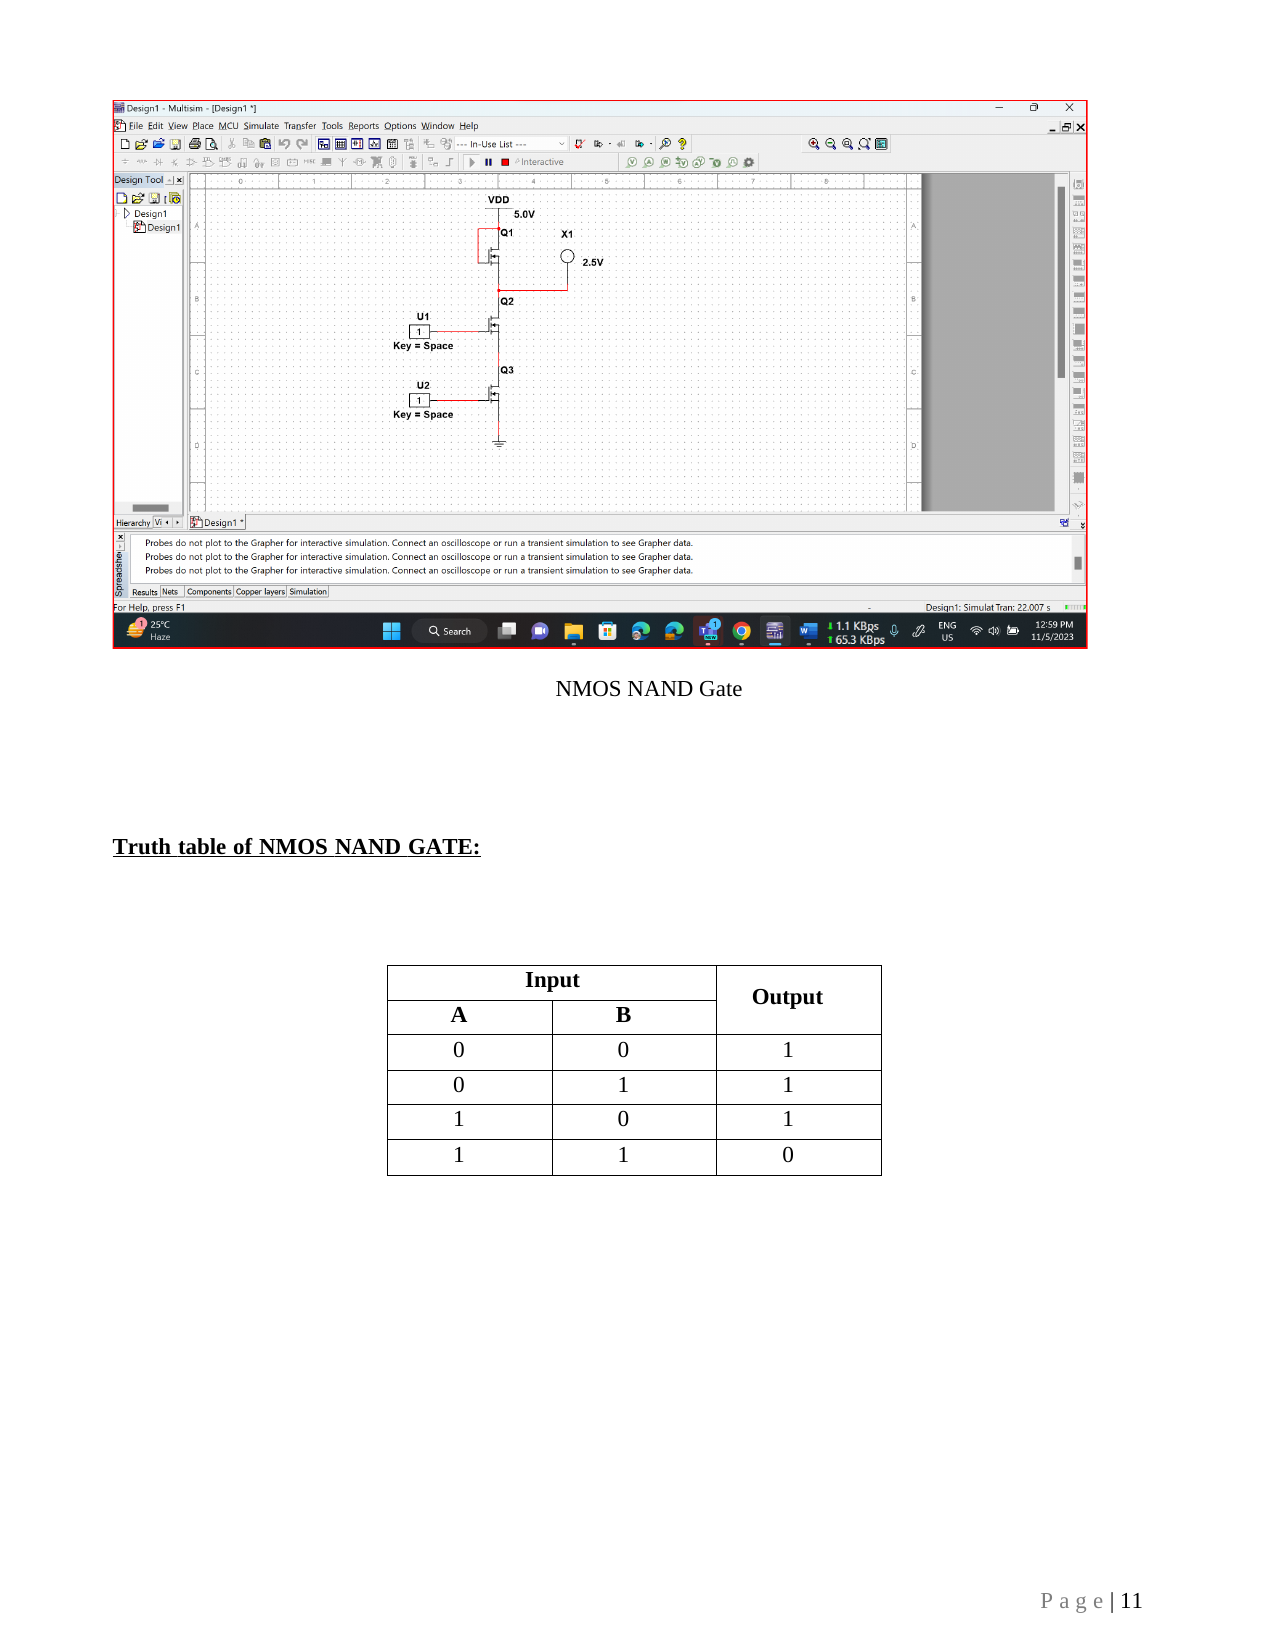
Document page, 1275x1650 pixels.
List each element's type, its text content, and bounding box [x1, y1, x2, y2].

table_cell 0 [553, 1105, 716, 1139]
table_cell B [553, 1001, 716, 1034]
text NMOS NAND Gate [112, 675, 1185, 701]
table_cell 0 [553, 1035, 716, 1070]
table_cell 1 [717, 1105, 881, 1139]
table_cell 1 [717, 1071, 881, 1104]
text Truth table of NMOS NAND GATE: [112, 833, 1185, 859]
picture [112, 100, 1088, 649]
table_cell 0 [388, 1035, 552, 1070]
table_cell 1 [717, 1035, 881, 1070]
table_header Output [717, 966, 881, 1034]
table_header Input [388, 966, 716, 1000]
table_cell 1 [553, 1140, 716, 1175]
table_cell A [388, 1001, 552, 1034]
table_cell 1 [388, 1105, 552, 1139]
table_cell 1 [553, 1071, 716, 1104]
table_cell 1 [388, 1140, 552, 1175]
table_cell 0 [717, 1140, 881, 1175]
table_cell 0 [388, 1071, 552, 1104]
